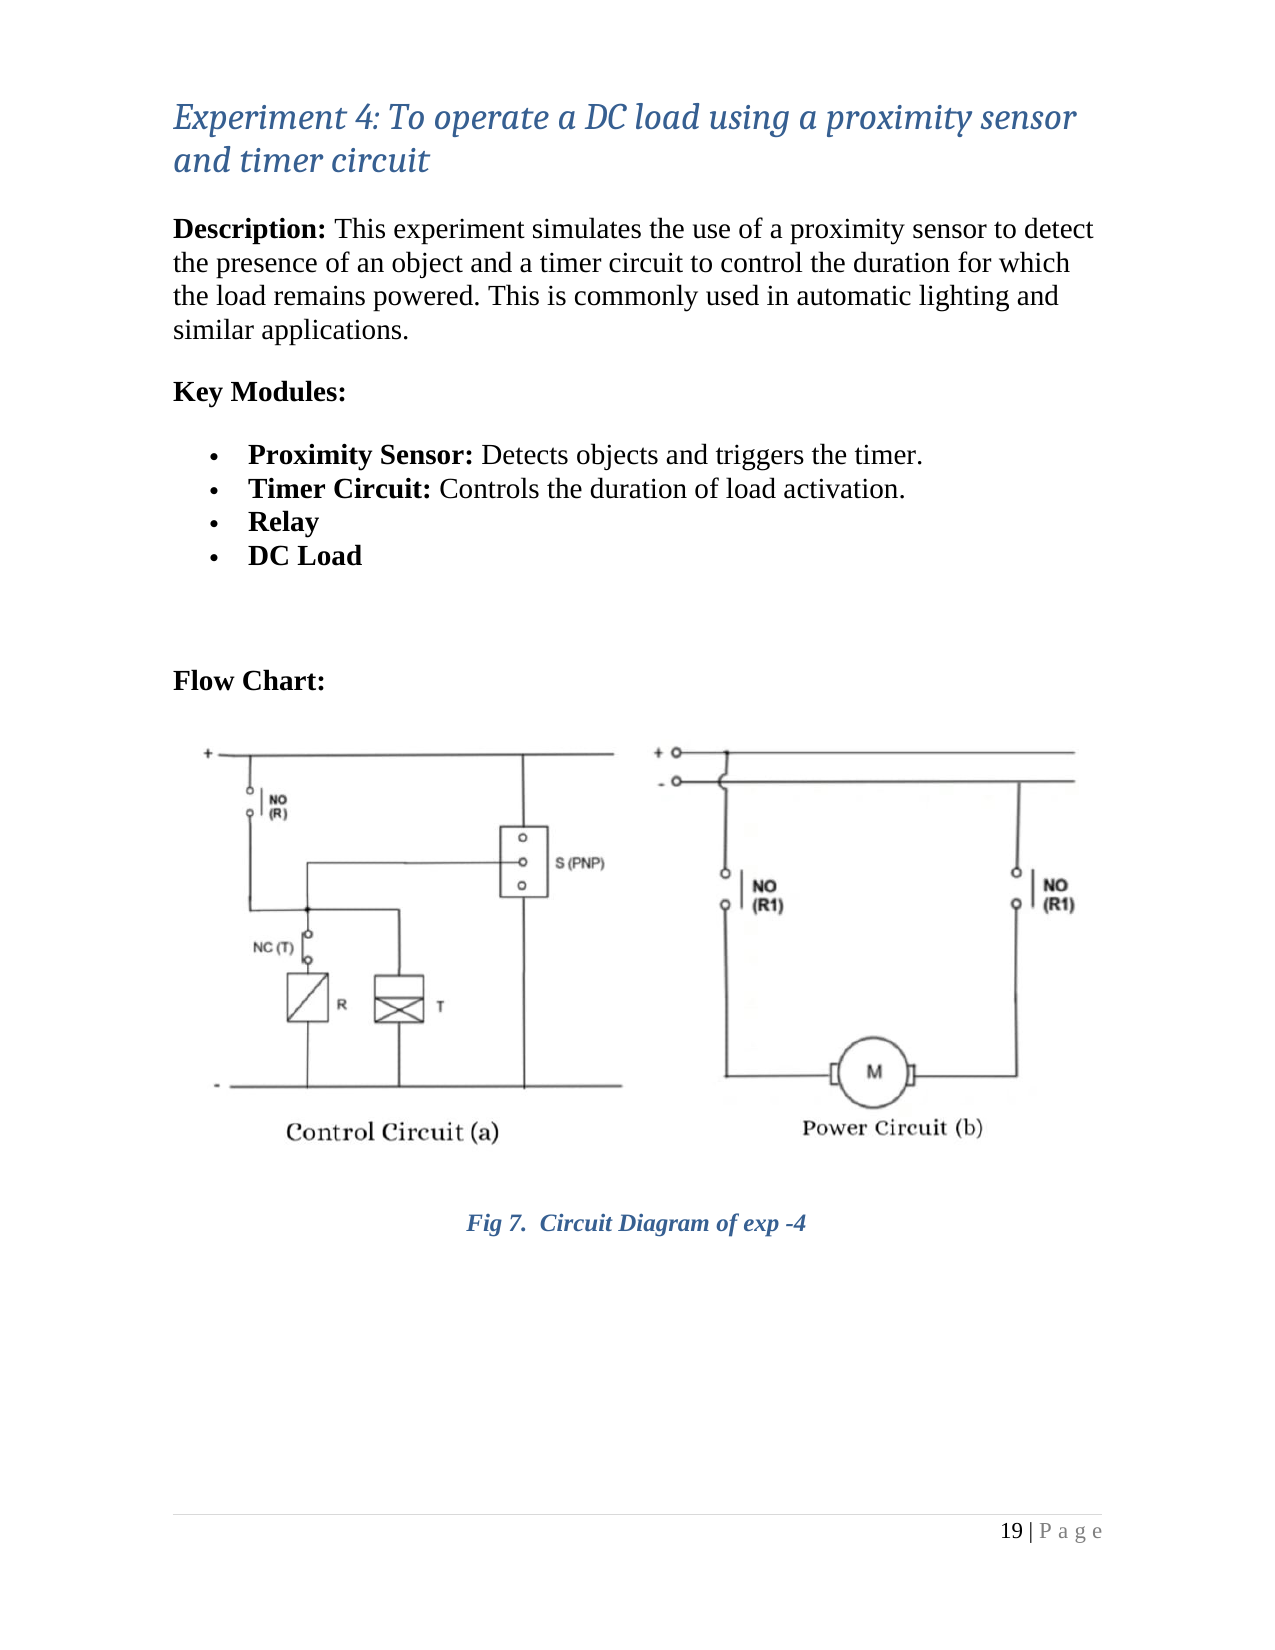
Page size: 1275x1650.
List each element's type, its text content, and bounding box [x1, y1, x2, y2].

list DC Load [210, 538, 1102, 571]
subtitle Experiment 4: To operate a DC load using a proximity sensor and timer circuit [173, 96, 1102, 182]
list Proximity Sensor: Detects objects and triggers the timer. [210, 437, 1102, 471]
text Flow Chart: [173, 663, 1102, 697]
text Key Modules: [173, 374, 1102, 408]
list Relay [210, 504, 1102, 538]
list Timer Circuit: Controls the duration of load activation. [210, 471, 1102, 504]
text Fig 7. Circuit Diagram of exp -4 [173, 1208, 1102, 1236]
picture [172, 726, 1103, 1179]
text Description: This experiment simulates the use of a proximity sensor to detect the presence of an object and a timer circuit to control the duration for which the load remains powered. This is commonly used in automatic lighting and similar applications. [173, 211, 1102, 345]
